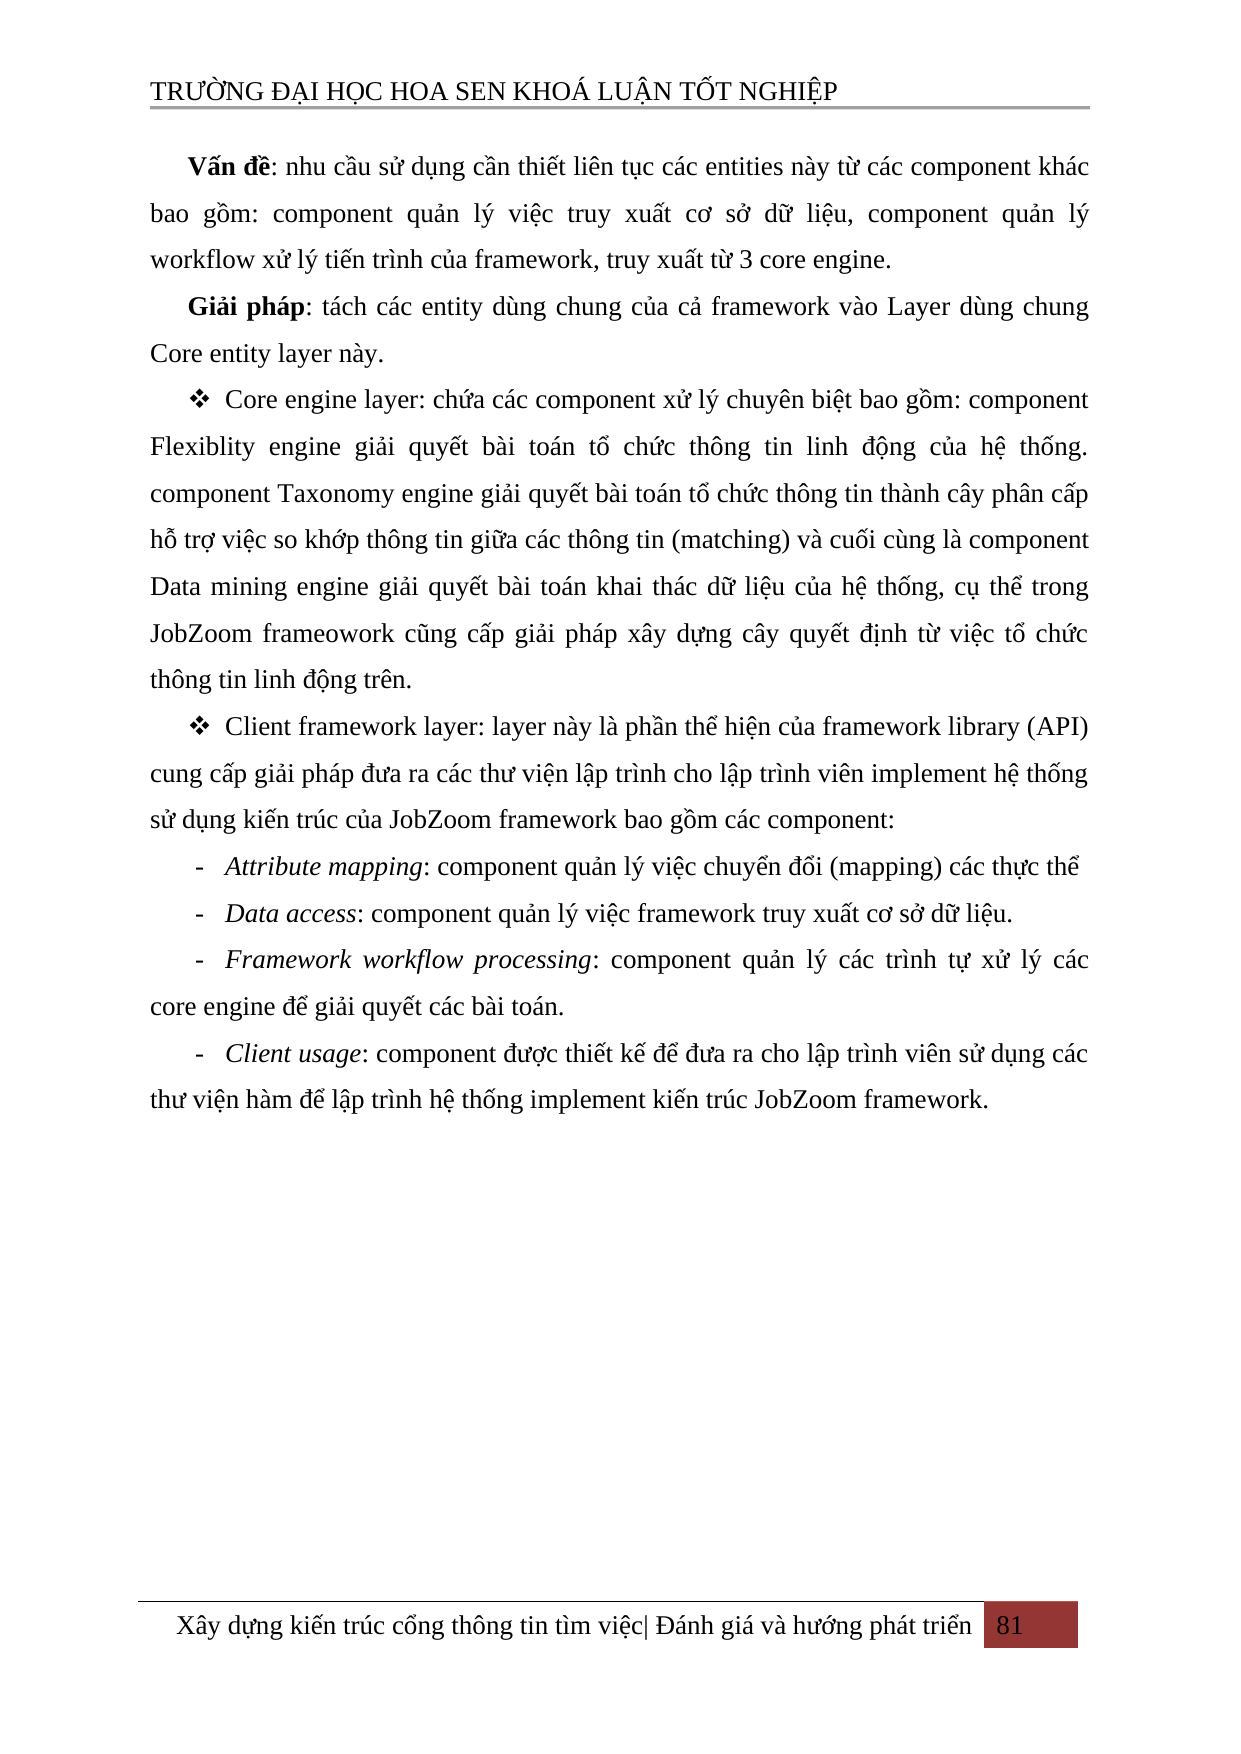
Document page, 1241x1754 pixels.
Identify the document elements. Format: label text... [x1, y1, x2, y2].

text Vấn đề: nhu cầu sử dụng cần thiết liên tục các entities này từ các component khác bao gồm: component quản lý việc truy xuất cơ sở dữ liệu, component quản lý workflow xử lý tiến trình của framework, truy xuất từ 3 core engine. [150, 150, 1090, 274]
list Attribute mapping: component quản lý việc chuyển đổi (mapping) các thực thể [150, 850, 1090, 881]
text Giải pháp: tách các entity dùng chung của cả framework vào Layer dùng chung Core entity layer này. [150, 290, 1090, 368]
list Data access: component quản lý việc framework truy xuất cơ sở dữ liệu. [150, 897, 1090, 928]
list Client framework layer: layer này là phần thể hiện của framework library (API) cung cấp giải pháp đưa ra các thư viện lập trình cho lập trình viên implement hệ thống sử dụng kiến trúc của JobZoom framework bao gồm các component: [150, 710, 1090, 835]
list Core engine layer: chứa các component xử lý chuyên biệt bao gồm: component Flexiblity engine giải quyết bài toán tổ chức thông tin linh động của hệ thống. component Taxonomy engine giải quyết bài toán tổ chức thông tin thành cây phân cấp hỗ trợ việc so khớp thông tin giữa các thông tin (matching) và cuối cùng là component Data mining engine giải quyết bài toán khai thác dữ liệu của hệ thống, cụ thể trong JobZoom frameowork cũng cấp giải pháp xây dựng cây quyết định từ việc tổ chức thông tin linh động trên. [150, 383, 1090, 694]
list Client usage: component được thiết kế để đưa ra cho lập trình viên sử dụng các thư viện hàm để lập trình hệ thống implement kiến trúc JobZoom framework. [150, 1037, 1090, 1115]
list Framework workflow processing: component quản lý các trình tự xử lý các core engine để giải quyết các bài toán. [150, 943, 1090, 1021]
